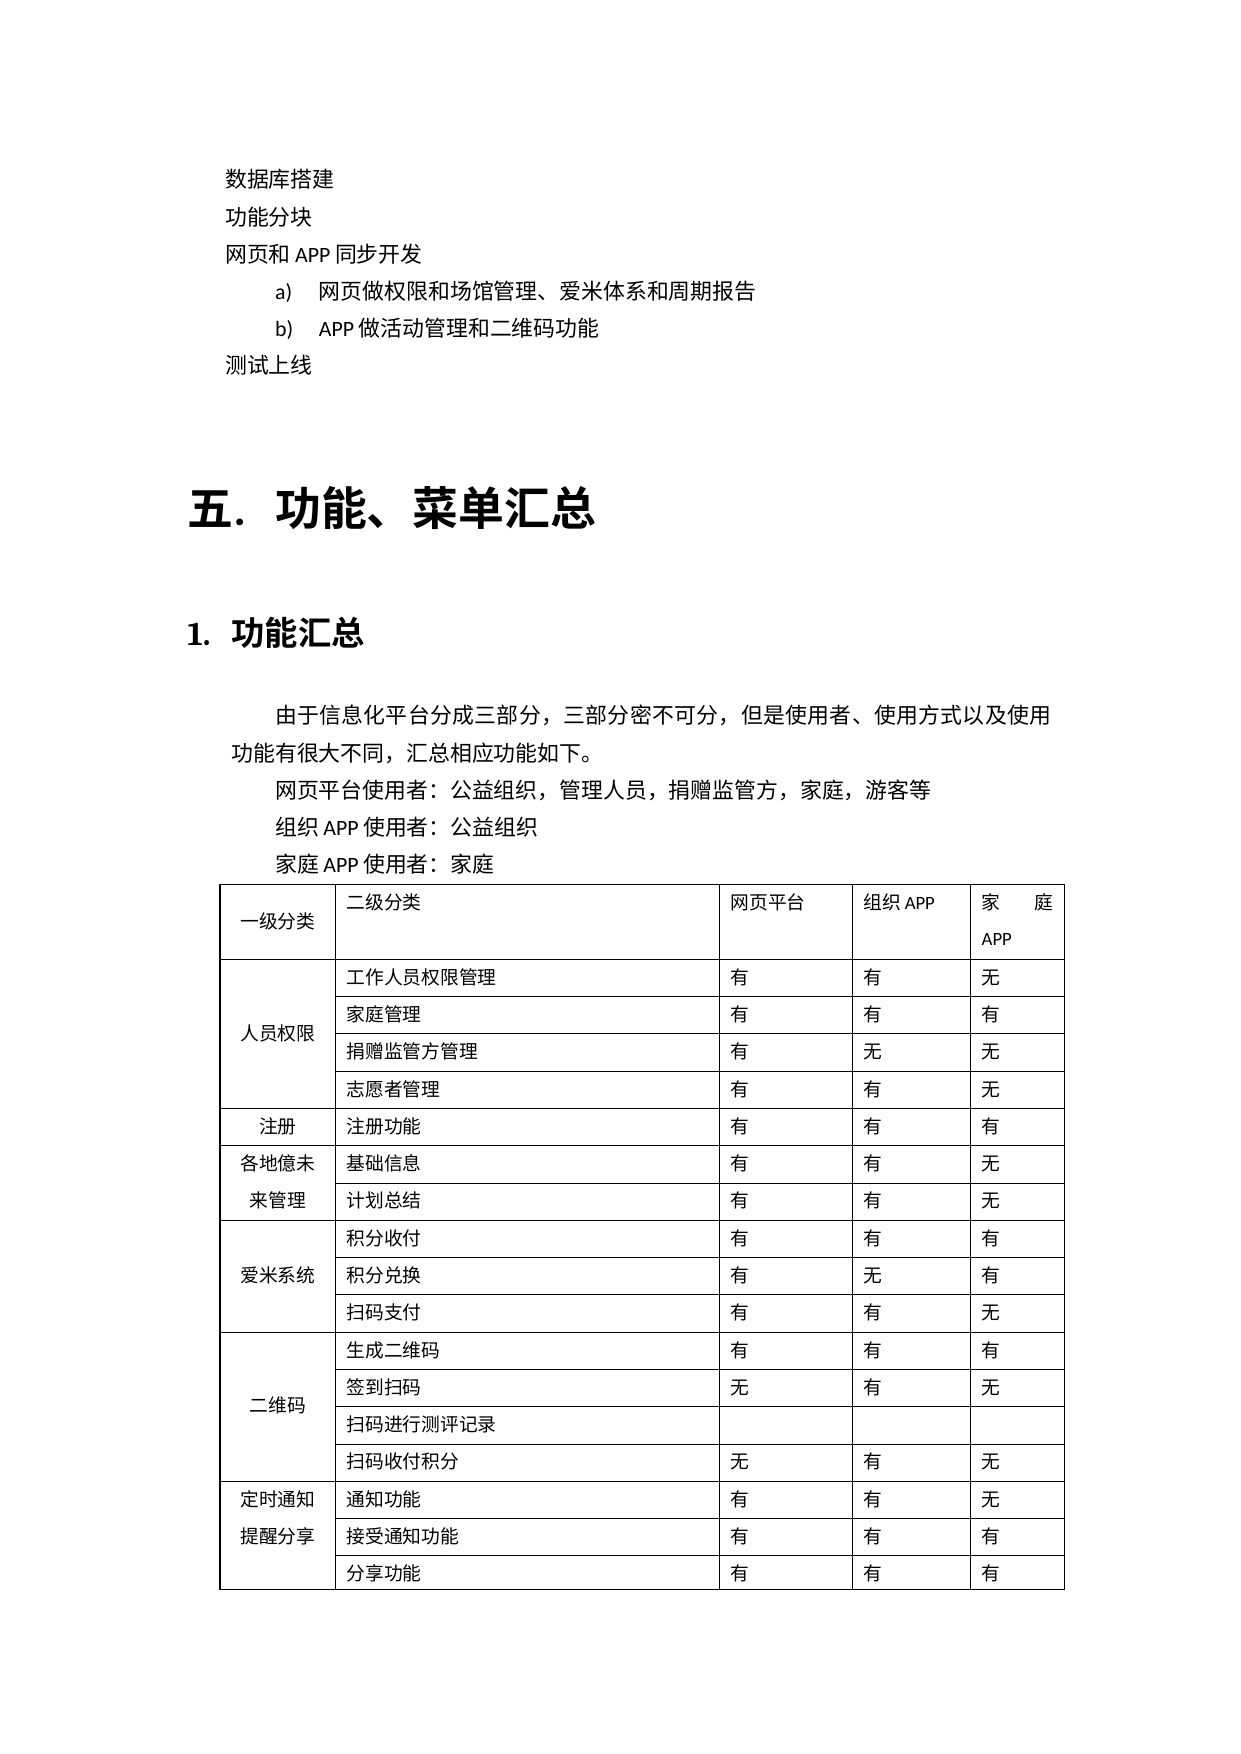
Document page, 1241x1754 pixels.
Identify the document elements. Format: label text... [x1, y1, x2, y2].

table_cell 有 [853, 1333, 970, 1369]
table_cell 有 [853, 1221, 970, 1257]
table_cell 无 [971, 1295, 1064, 1332]
table_cell 注册 [221, 1109, 335, 1145]
table_cell 爱米系统 [221, 1221, 335, 1332]
table_cell 有 [720, 1556, 852, 1589]
table_cell 有 [720, 1109, 852, 1145]
table_cell 扫码进行测评记录 [336, 1407, 719, 1443]
table_cell 有 [853, 1556, 970, 1589]
table_cell 有 [853, 1370, 970, 1406]
table_cell 扫码收付积分 [336, 1445, 719, 1481]
list 功能分块 [187, 199, 1053, 232]
table_cell 志愿者管理 [336, 1072, 719, 1108]
table_cell 有 [853, 1482, 970, 1518]
table_cell 基础信息 [336, 1146, 719, 1182]
table_cell [720, 1407, 852, 1443]
table_cell 工作人员权限管理 [336, 960, 719, 996]
table_cell 各地億未来管理 [221, 1146, 335, 1220]
table_cell 有 [720, 1034, 852, 1071]
table_cell 接受通知功能 [336, 1519, 719, 1555]
list 数据库搭建 [187, 162, 1053, 194]
table_cell [971, 1407, 1064, 1443]
subtitle 功能汇总 [187, 599, 1053, 664]
table_header 网页平台 [720, 885, 852, 959]
table_cell 二维码 [221, 1333, 335, 1481]
list 网页和APP同步开发 [187, 236, 1053, 269]
table_cell 无 [853, 1258, 970, 1294]
table_cell 有 [971, 1221, 1064, 1257]
table_cell 有 [720, 1146, 852, 1182]
table_cell 有 [720, 1184, 852, 1220]
table_header 一级分类 [221, 885, 335, 959]
table_cell 有 [720, 1072, 852, 1108]
table_cell 有 [853, 1109, 970, 1145]
table_cell 无 [720, 1370, 852, 1406]
table_cell 有 [720, 1482, 852, 1518]
table_cell 有 [720, 997, 852, 1033]
table_cell 有 [971, 1333, 1064, 1369]
list APP做活动管理和二维码功能 [275, 311, 1053, 343]
table_cell 有 [971, 1258, 1064, 1294]
table_cell 有 [720, 1333, 852, 1369]
table_cell 定时通知提醒分享 [221, 1482, 335, 1589]
table_cell 生成二维码 [336, 1333, 719, 1369]
table_cell 有 [720, 1519, 852, 1555]
text 组织APP使用者：公益组织 [231, 810, 1053, 842]
table_cell 家庭管理 [336, 997, 719, 1033]
table_cell 无 [971, 1072, 1064, 1108]
table_cell 捐赠监管方管理 [336, 1034, 719, 1071]
table_cell 通知功能 [336, 1482, 719, 1518]
table_cell 计划总结 [336, 1184, 719, 1220]
subtitle 功能、菜单汇总 [187, 457, 1053, 554]
table_cell 无 [971, 960, 1064, 996]
text 网页平台使用者：公益组织，管理人员，捐赠监管方，家庭，游客等 [231, 772, 1053, 805]
table_cell 有 [853, 1184, 970, 1220]
table_header 二级分类 [336, 885, 719, 959]
table_header 家庭APP [971, 885, 1064, 959]
table_cell 无 [971, 1445, 1064, 1481]
table_header 组织APP [853, 885, 970, 959]
table_cell 有 [853, 1146, 970, 1182]
table_cell 积分收付 [336, 1221, 719, 1257]
table_cell 无 [971, 1482, 1064, 1518]
table_cell 无 [971, 1034, 1064, 1071]
table_cell 扫码支付 [336, 1295, 719, 1332]
table_cell 有 [971, 1109, 1064, 1145]
list 测试上线 [187, 348, 1053, 380]
table_cell 有 [853, 1072, 970, 1108]
table_cell 无 [720, 1445, 852, 1481]
table_cell 有 [853, 997, 970, 1033]
table_cell 注册功能 [336, 1109, 719, 1145]
table_cell 无 [971, 1370, 1064, 1406]
text 家庭APP使用者：家庭 [231, 847, 1053, 879]
table_cell 签到扫码 [336, 1370, 719, 1406]
table_cell 无 [971, 1146, 1064, 1182]
table_cell 无 [971, 1184, 1064, 1220]
text 由于信息化平台分成三部分，三部分密不可分，但是使用者、使用方式以及使用功能有很大不同，汇总相应功能如下。 [231, 698, 1053, 768]
table_cell 有 [853, 960, 970, 996]
table_cell 有 [853, 1295, 970, 1332]
table_cell 无 [853, 1034, 970, 1071]
table_cell 有 [720, 1221, 852, 1257]
table_cell 有 [720, 960, 852, 996]
list 网页做权限和场馆管理、爱米体系和周期报告 [275, 273, 1053, 306]
table_cell 积分兑换 [336, 1258, 719, 1294]
table_cell 有 [853, 1519, 970, 1555]
table_cell 分享功能 [336, 1556, 719, 1589]
table_cell 有 [971, 1519, 1064, 1555]
table_cell 人员权限 [221, 960, 335, 1108]
table_cell 有 [853, 1445, 970, 1481]
table_cell 有 [971, 997, 1064, 1033]
table_cell [853, 1407, 970, 1443]
table_cell 有 [971, 1556, 1064, 1589]
table_cell 有 [720, 1258, 852, 1294]
table_cell 有 [720, 1295, 852, 1332]
